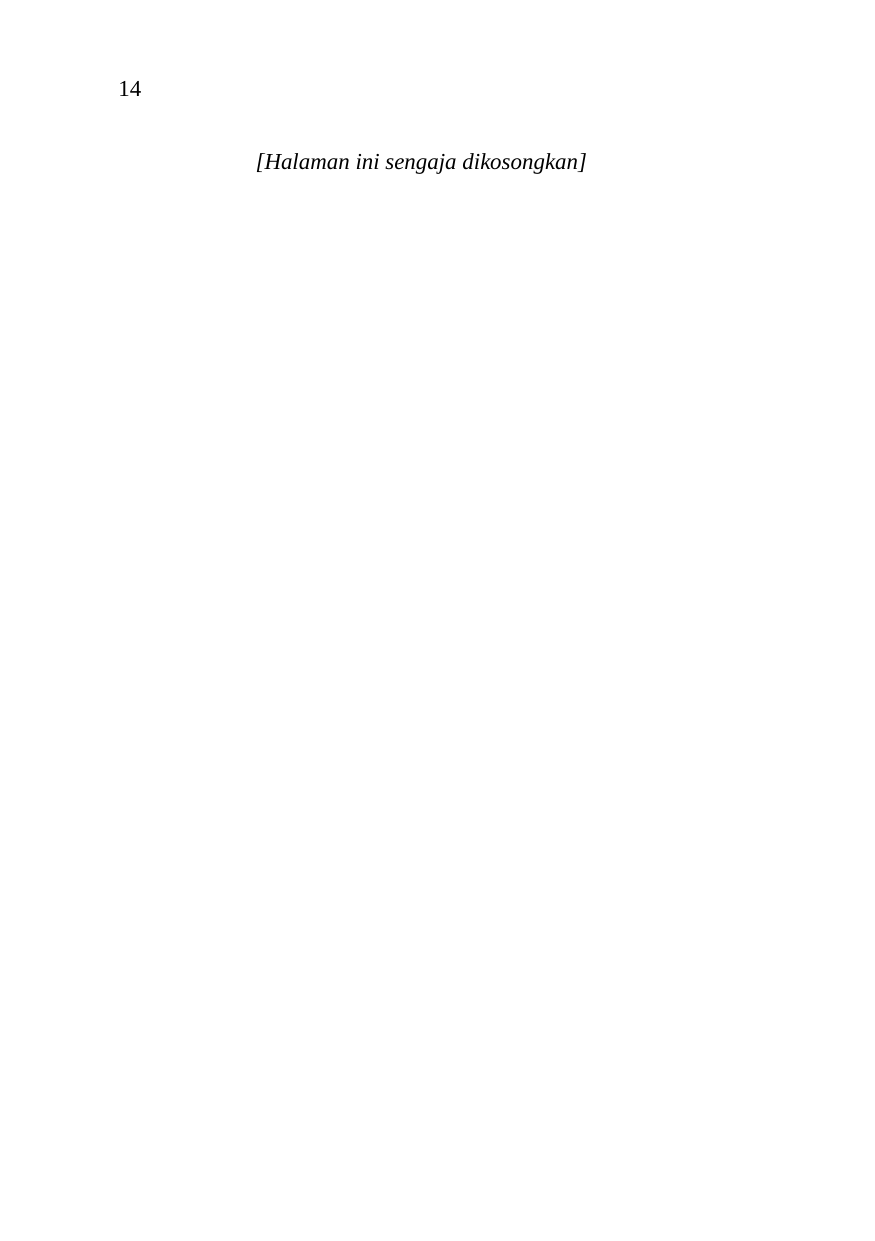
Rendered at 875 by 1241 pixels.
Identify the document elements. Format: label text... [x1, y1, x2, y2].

text [Halaman ini sengaja dikosongkan] [118, 148, 726, 174]
